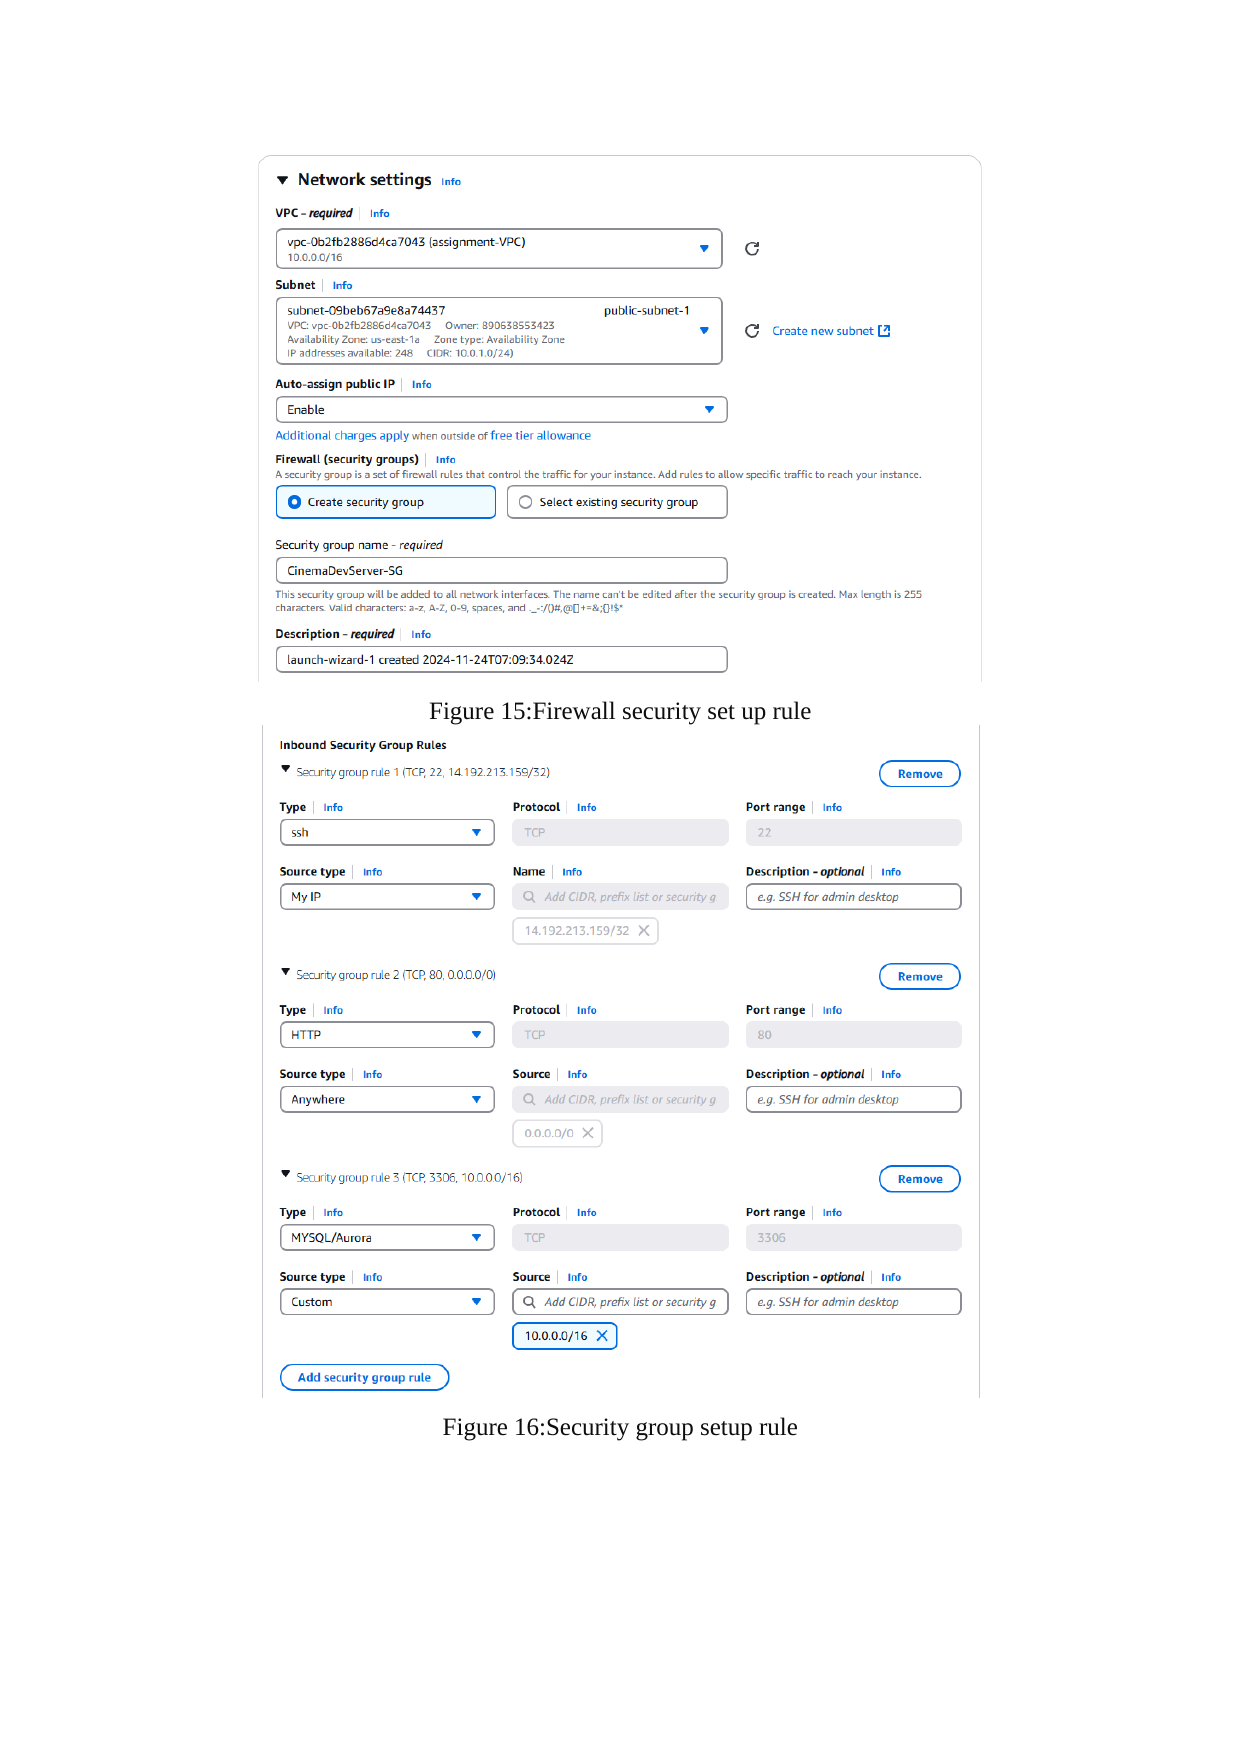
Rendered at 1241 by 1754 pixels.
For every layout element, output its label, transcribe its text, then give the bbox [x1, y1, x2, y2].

picture [253, 725, 987, 1398]
picture [253, 150, 987, 682]
